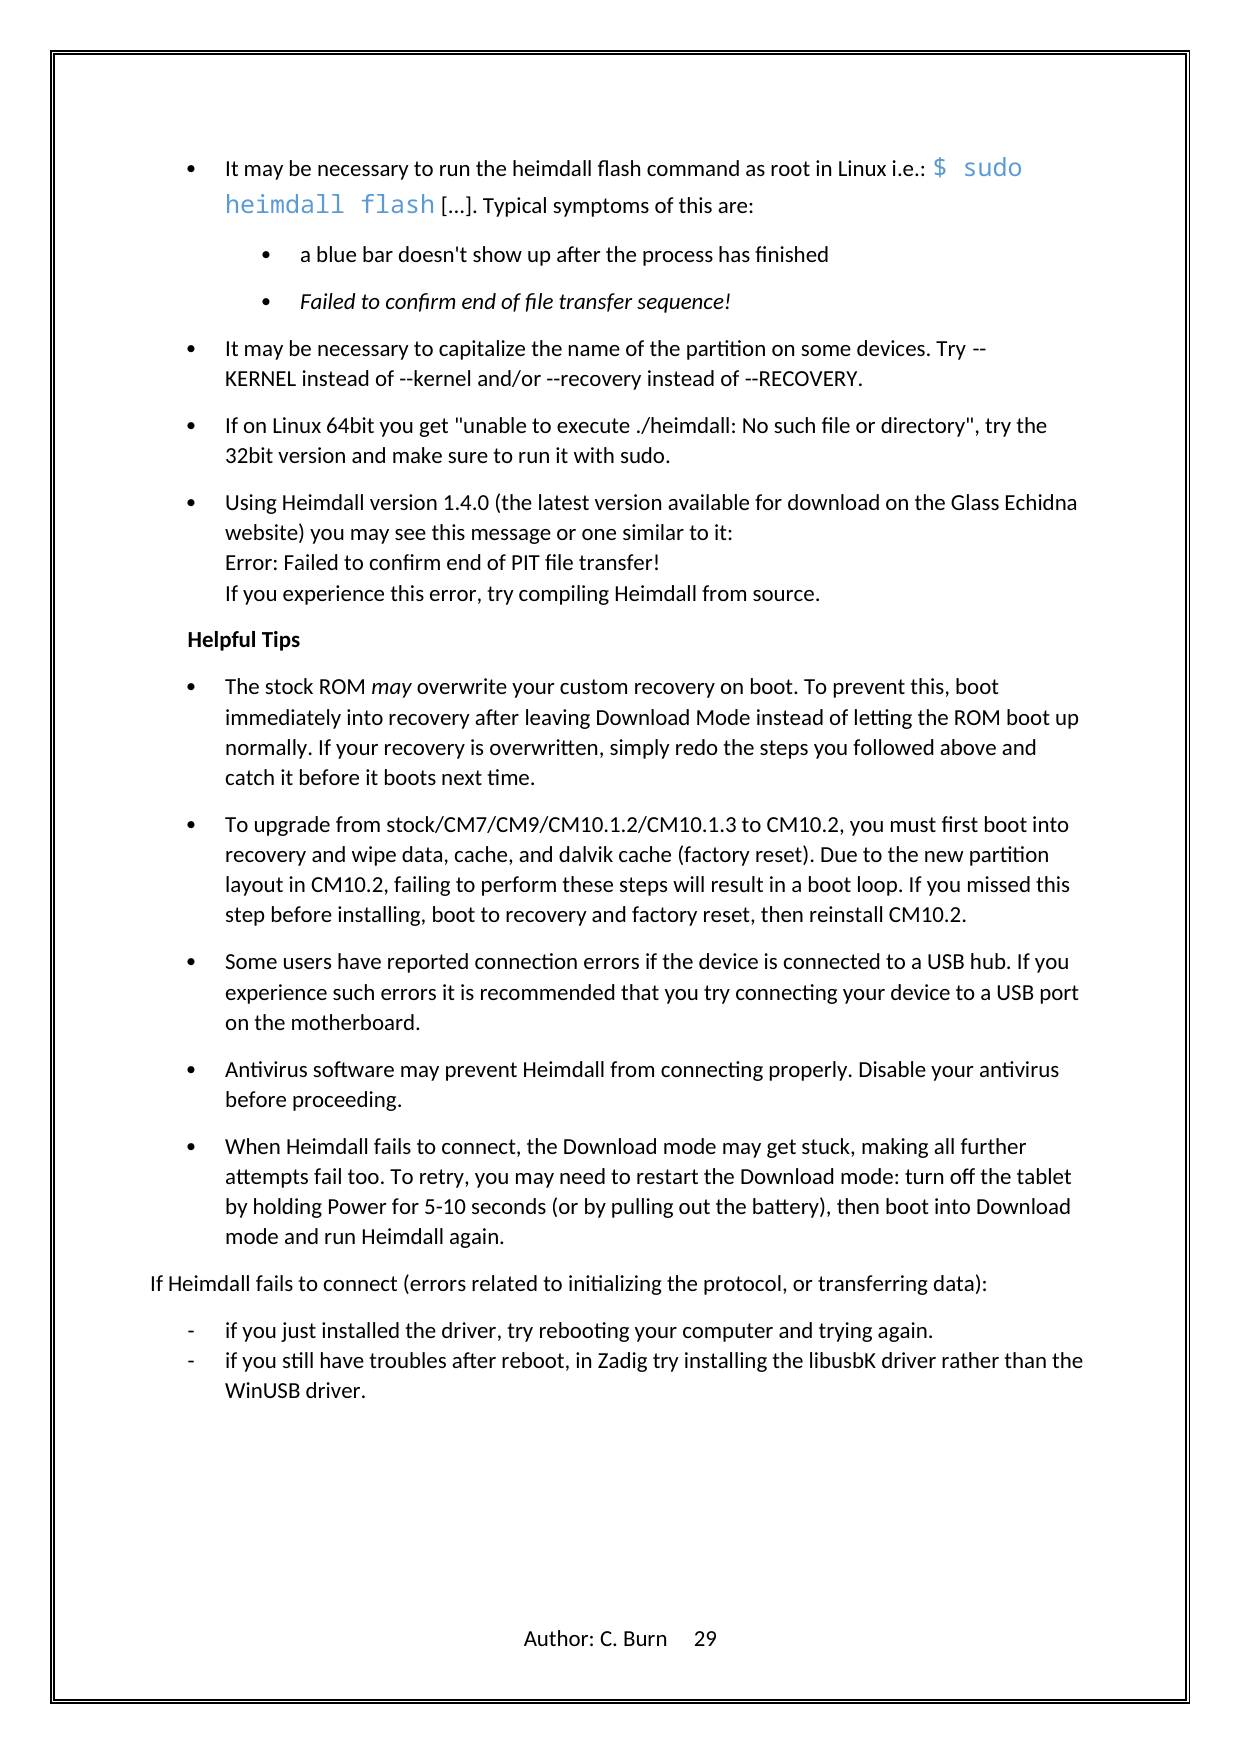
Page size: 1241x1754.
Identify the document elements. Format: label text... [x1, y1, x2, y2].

list Using Heimdall version 1.4.0 (the latest version available for download on the Glass Echidna website) you may see this message or one similar to it: Error: Failed to confirm end of PIT file transfer! If you experience this error, try compiling Heimdall from source. [187, 488, 1090, 607]
list Antivirus software may prevent Heimdall from connecting properly. Disable your antivirus before proceeding. [187, 1055, 1090, 1113]
list a blue bar doesn't show up after the process has finished [262, 240, 1090, 268]
list To upgrade from stock/CM7/CM9/CM10.1.2/CM10.1.3 to CM10.2, you must first boot into recovery and wipe data, cache, and dalvik cache (factory reset). Due to the new partition layout in CM10.2, failing to perform these steps will result in a boot loop. If you missed this step before installing, boot to recovery and factory reset, then reinstall CM10.2. [187, 810, 1090, 929]
list Failed to confirm end of file transfer sequence! [262, 287, 1090, 315]
list The stock ROM may overwrite your custom recovery on boot. To prevent this, boot immediately into recovery after leaving Download Mode instead of letting the ROM boot up normally. If your recovery is overwritten, simply redo the steps you followed above and catch it before it boots next time. [187, 672, 1090, 791]
text Helpful Tips [187, 626, 1090, 654]
list It may be necessary to capitalize the name of the partition on some devices. Try --KERNEL instead of --kernel and/or --recovery instead of --RECOVERY. [187, 334, 1090, 392]
list It may be necessary to run the heimdall flash command as root in Linux i.e.: $ sudo heimdall flash [...]. Typical symptoms of this are: [187, 150, 1090, 221]
list If on Linux 64bit you get "unable to execute ./heimdall: No such file or directory", try the 32bit version and make sure to run it with sudo. [187, 411, 1090, 469]
text If Heimdall fails to connect (errors related to initializing the protocol, or transferring data): [150, 1269, 1090, 1297]
list When Heimdall fails to connect, the Download mode may get stuck, making all further attempts fail too. To retry, you may need to restart the Download mode: turn off the tablet by holding Power for 5-10 seconds (or by pulling out the battery), then boot into Download mode and run Heimdall again. [187, 1132, 1090, 1251]
list if you still have troubles after reboot, in Zadig try installing the libusbK driver rather than the WinUSB driver. [187, 1346, 1090, 1405]
list Some users have reported connection errors if the device is connected to a USB hub. If you experience such errors it is recommended that you try connecting your device to a USB port on the motherboard. [187, 947, 1090, 1036]
list if you just installed the driver, try rebooting your computer and trying again. [187, 1316, 1090, 1344]
